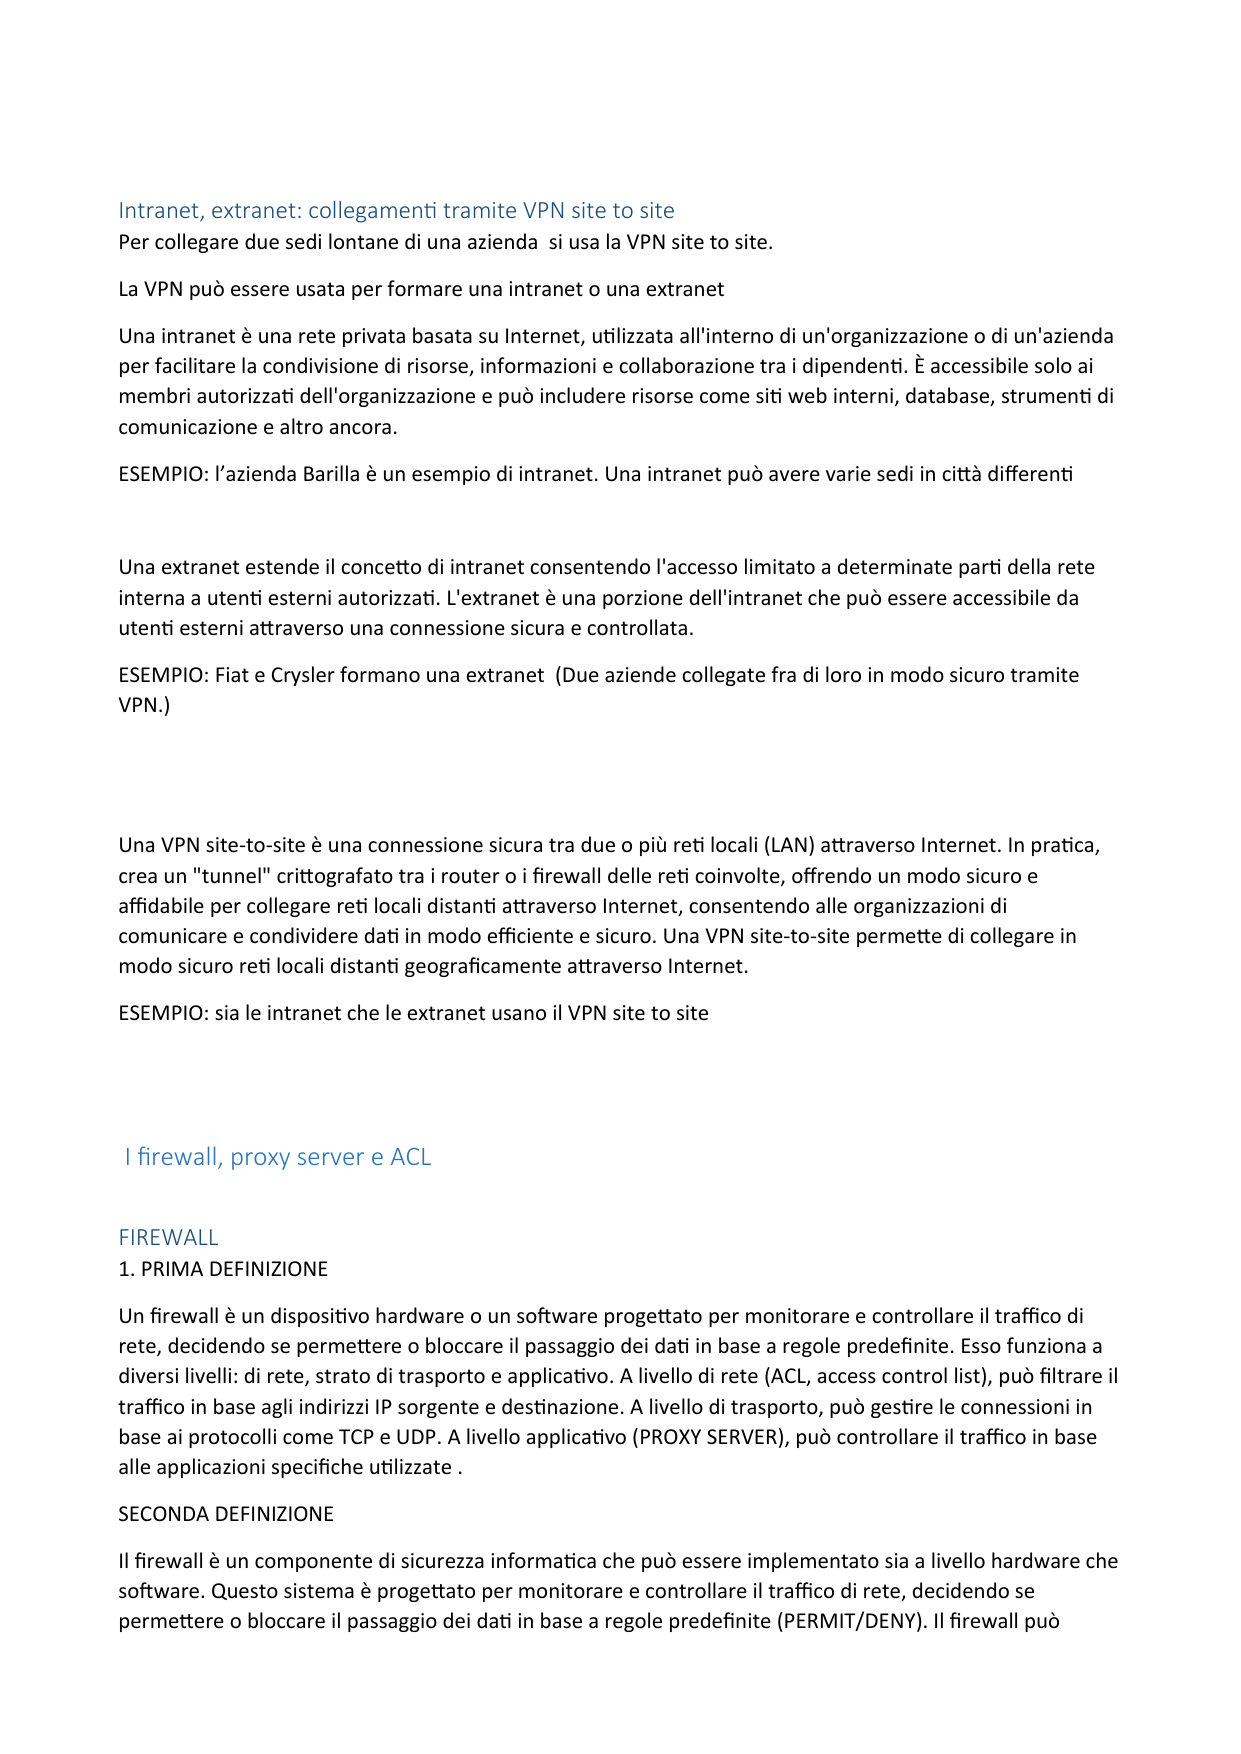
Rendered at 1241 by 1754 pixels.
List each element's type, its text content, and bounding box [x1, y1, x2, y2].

subtitle I firewall, proxy server e ACL [118, 1139, 1122, 1172]
text ESEMPIO: Fiat e Crysler formano una extranet (Due aziende collegate fra di loro in modo sicuro tramite VPN.) [118, 660, 1122, 718]
text Una extranet estende il concetto di intranet consentendo l'accesso limitato a determinate parti della rete interna a utenti esterni autorizzati. L'extranet è una porzione dell'intranet che può essere accessibile da utenti esterni attraverso una connessione sicura e controllata. [118, 552, 1122, 641]
text 1. PRIMA DEFINIZIONE [118, 1254, 1122, 1282]
text SECONDA DEFINIZIONE [118, 1499, 1122, 1527]
text Una VPN site-to-site è una connessione sicura tra due o più reti locali (LAN) attraverso Internet. In pratica, crea un "tunnel" crittografato tra i router o i firewall delle reti coinvolte, offrendo un modo sicuro e affidabile per collegare reti locali distanti attraverso Internet, consentendo alle organizzazioni di comunicare e condividere dati in modo efficiente e sicuro. Una VPN site-to-site permette di collegare in modo sicuro reti locali distanti geograficamente attraverso Internet. [118, 831, 1122, 979]
text ESEMPIO: l’azienda Barilla è un esempio di intranet. Una intranet può avere varie sedi in città differenti [118, 459, 1122, 487]
text Una intranet è una rete privata basata su Internet, utilizzata all'interno di un'organizzazione o di un'azienda per facilitare la condivisione di risorse, informazioni e collaborazione tra i dipendenti. È accessibile solo ai membri autorizzati dell'organizzazione e può includere risorse come siti web interni, database, strumenti di comunicazione e altro ancora. [118, 321, 1122, 440]
subtitle Intranet, extranet: collegamenti tramite VPN site to site [118, 194, 1122, 225]
subtitle FIREWALL [118, 1221, 1122, 1252]
text Per collegare due sedi lontane di una azienda si usa la VPN site to site. [118, 227, 1122, 255]
text ESEMPIO: sia le intranet che le extranet usano il VPN site to site [118, 998, 1122, 1026]
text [118, 1546, 1122, 1634]
text Un firewall è un dispositivo hardware o un software progettato per monitorare e controllare il traffico di rete, decidendo se permettere o bloccare il passaggio dei dati in base a regole predefinite. Esso funziona a diversi livelli: di rete, strato di trasporto e applicativo. A livello di rete (ACL, access control list), può filtrare il traffico in base agli indirizzi IP sorgente e destinazione. A livello di trasporto, può gestire le connessioni in base ai protocolli come TCP e UDP. A livello applicativo (PROXY SERVER), può controllare il traffico in base alle applicazioni specifiche utilizzate . [118, 1301, 1122, 1480]
text La VPN può essere usata per formare una intranet o una extranet [118, 274, 1122, 302]
